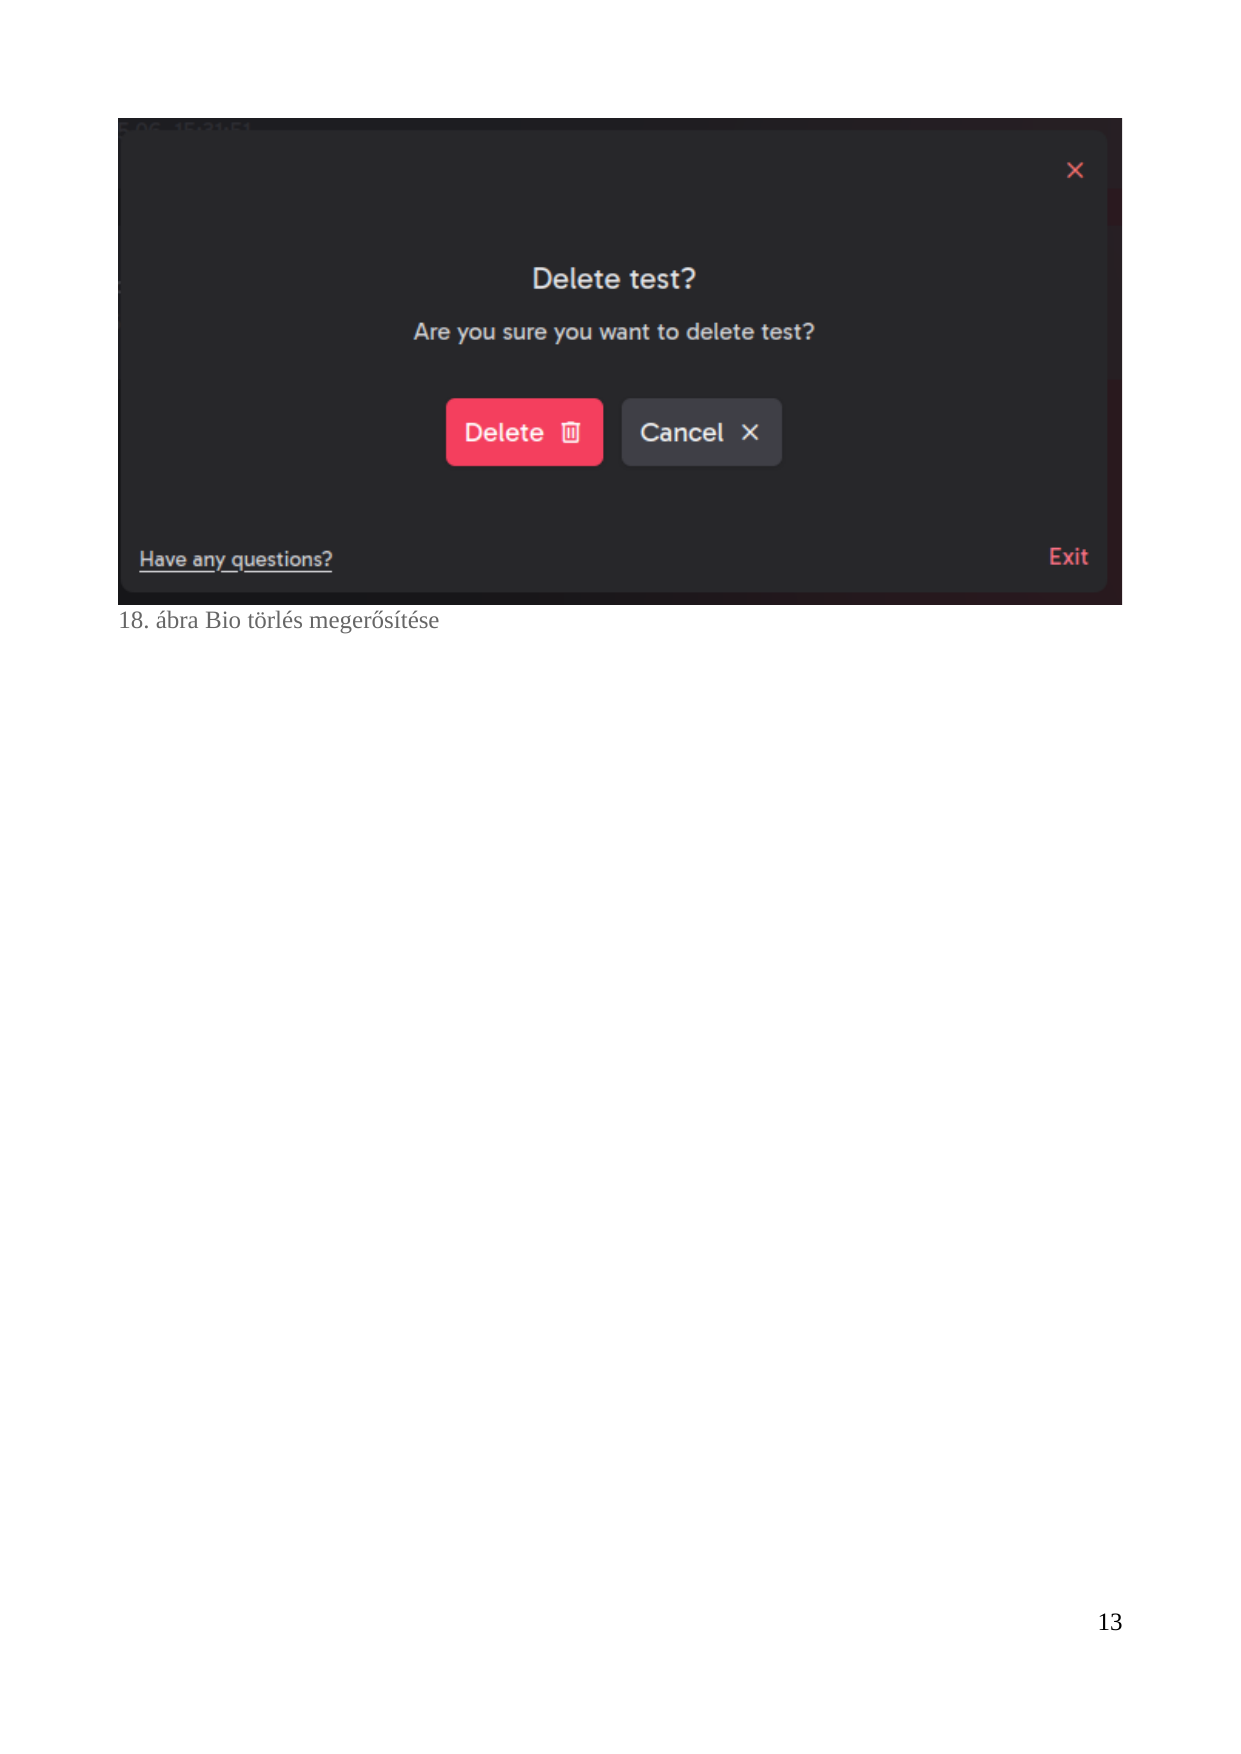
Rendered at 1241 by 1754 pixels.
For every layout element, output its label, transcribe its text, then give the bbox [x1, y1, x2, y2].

text 18. ábra Bio törlés megerősítése [118, 605, 1122, 633]
picture [118, 118, 1123, 605]
